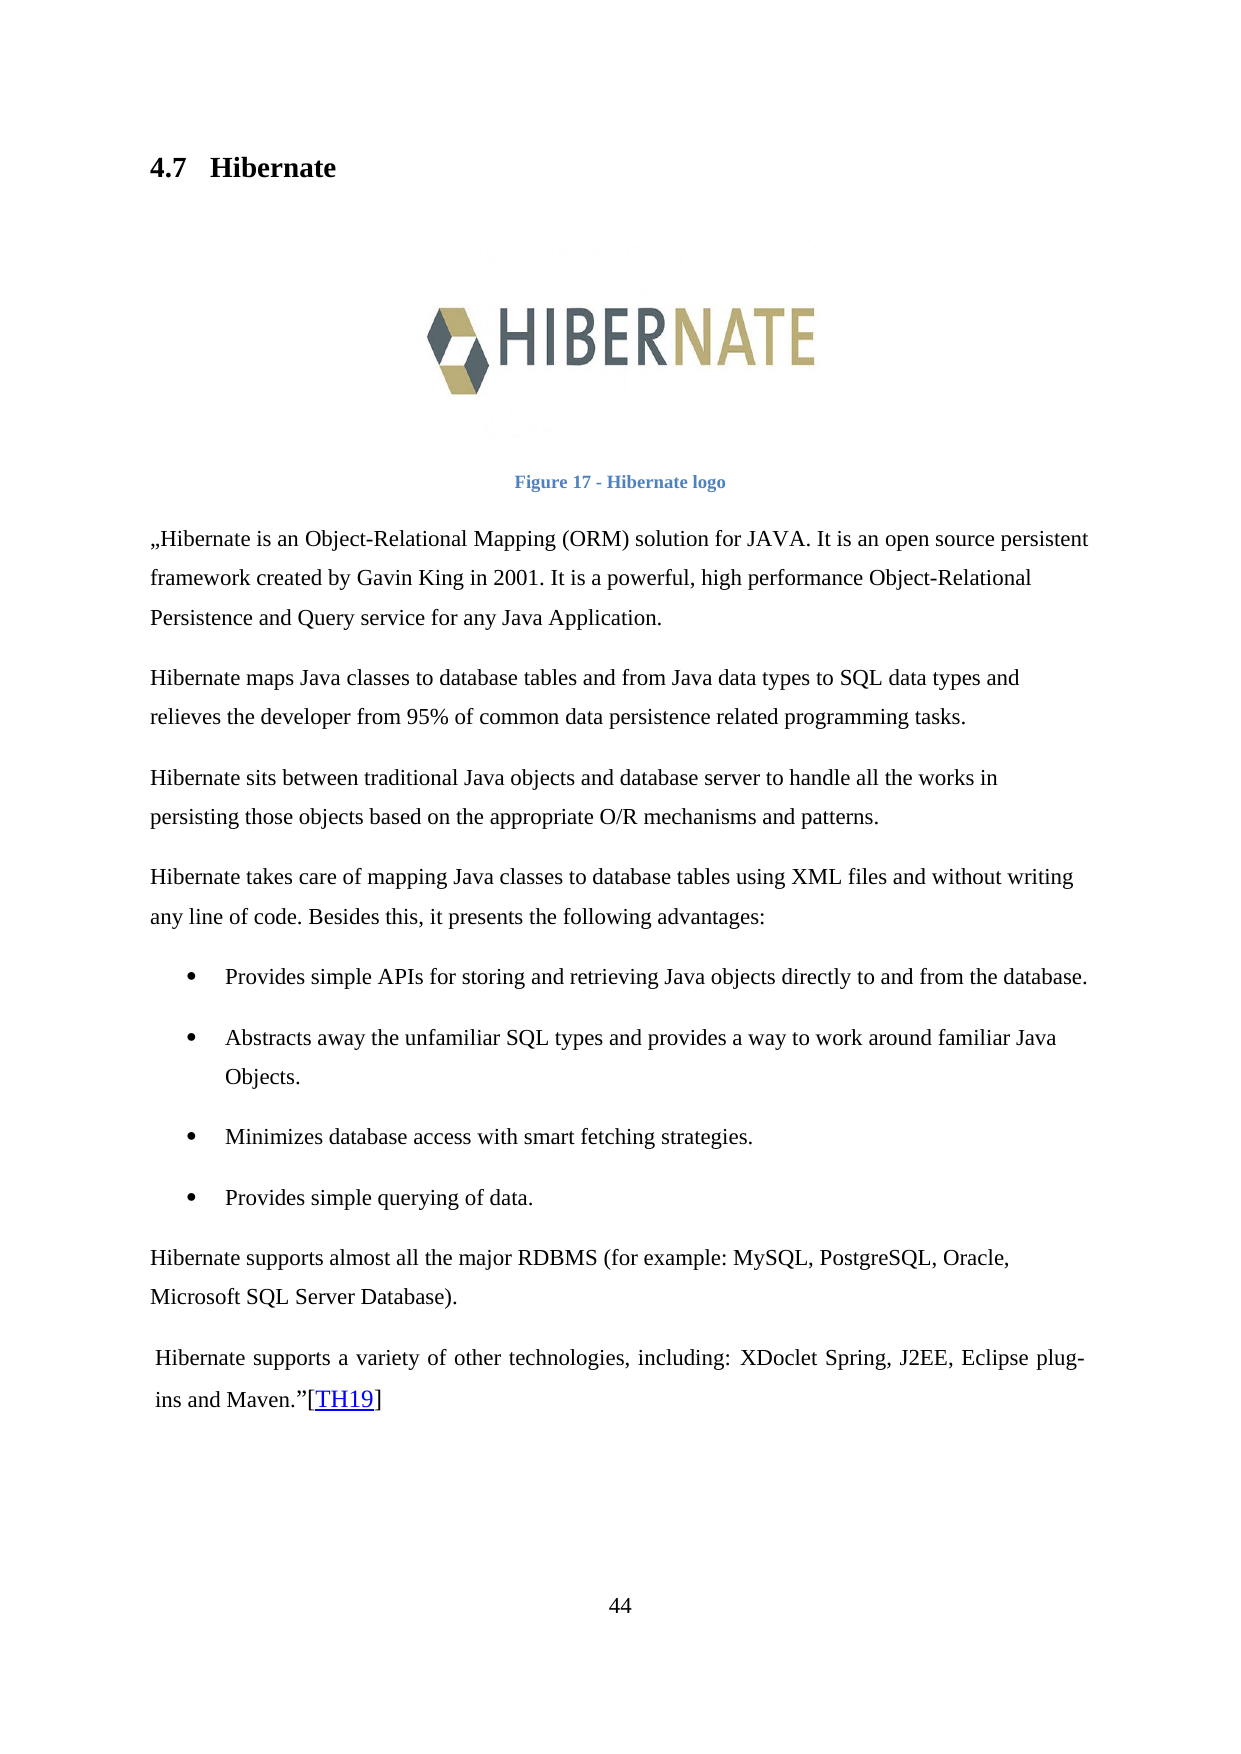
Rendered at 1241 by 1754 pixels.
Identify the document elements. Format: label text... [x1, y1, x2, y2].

text Hibernate supports a variety of other technologies, including: XDoclet Spring, J2EE, Eclipse plug-ins and Maven.”[TH19] [155, 1344, 1085, 1413]
list Abstracts away the unfamiliar SQL types and provides a way to work around familiar Java Objects. [187, 1023, 1090, 1089]
text Hibernate takes care of mapping Java classes to database tables using XML files and without writing any line of code. Besides this, it presents the following advantages: [150, 863, 1090, 929]
list Provides simple querying of data. [187, 1184, 1090, 1210]
list Provides simple APIs for storing and retrieving Java objects directly to and from the database. [187, 963, 1090, 989]
list Minimizes database access with smart fetching strategies. [187, 1123, 1090, 1150]
text Hibernate sits between traditional Java objects and database server to handle all the works in persisting those objects based on the appropriate O/R mechanisms and patterns. [150, 764, 1090, 829]
text Hibernate maps Java classes to database tables and from Java data types to SQL data types and relieves the developer from 95% of common data persistence related programming tasks. [150, 664, 1090, 730]
text „Hibernate is an Object-Relational Mapping (ORM) solution for JAVA. It is an open source persistent framework created by Gavin King in 2001. It is a powerful, high performance Object-Relational Persistence and Query service for any Java Application. [150, 524, 1090, 630]
text Hibernate supports almost all the major RDBMS (for example: MySQL, PostgreSQL, Oracle, Microsoft SQL Server Database). [150, 1244, 1090, 1310]
picture [407, 225, 833, 438]
subtitle Hibernate [150, 150, 1090, 183]
